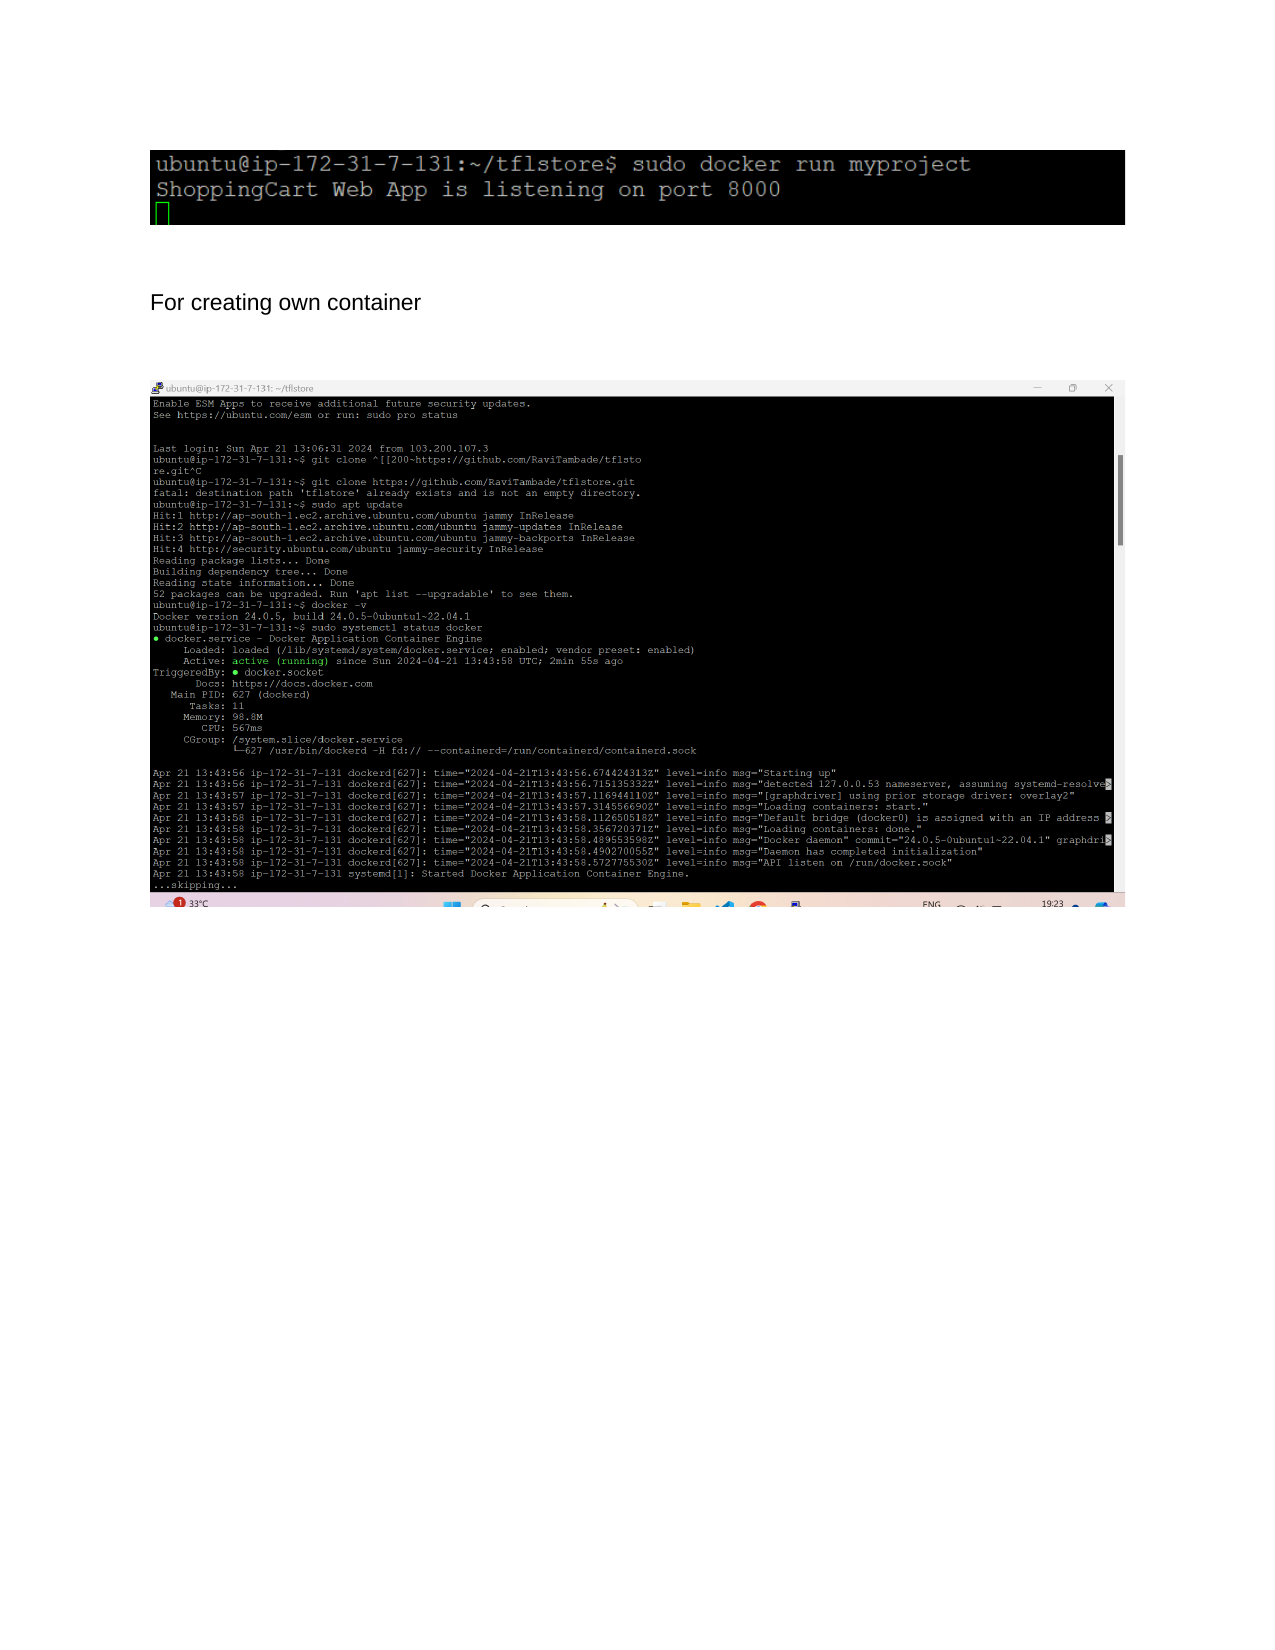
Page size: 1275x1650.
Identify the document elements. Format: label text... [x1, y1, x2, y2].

text For creating own container [150, 289, 1125, 316]
picture [150, 150, 1125, 225]
picture [150, 380, 1125, 907]
